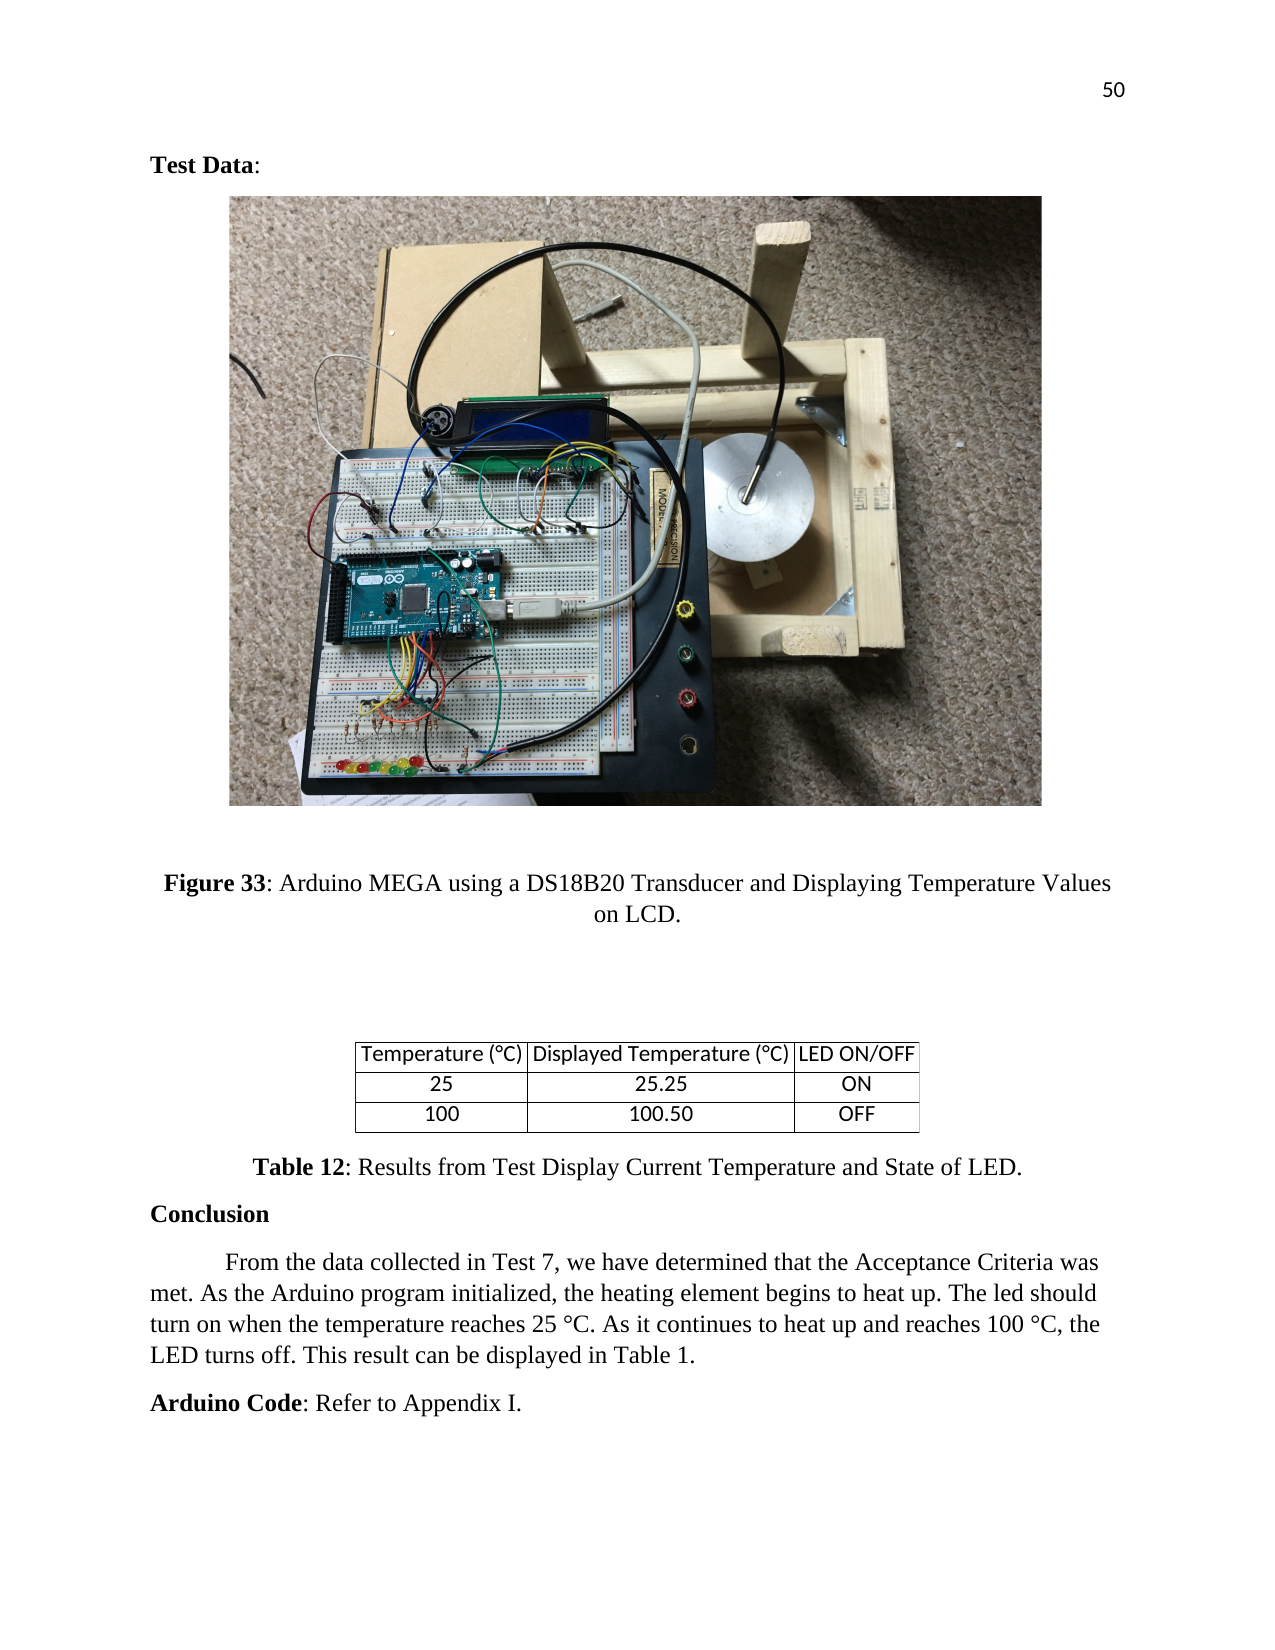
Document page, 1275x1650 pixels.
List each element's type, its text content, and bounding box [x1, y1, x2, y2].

text From the data collected in Test 7, we have determined that the Acceptance Criteria was met. As the Arduino program initialized, the heating element begins to heat up. The led should turn on when the temperature reaches 25 °C. As it continues to heat up and reaches 100 °C, the LED turns off. This result can be displayed in Table 1. [150, 1247, 1125, 1369]
text Test Data: [150, 150, 1125, 179]
text Conclusion [150, 1199, 1125, 1228]
text Arduino Code: Refer to Appendix I. [150, 1388, 1125, 1417]
text Table 12: Results from Test Display Current Temperature and State of LED. [150, 1152, 1125, 1180]
picture [229, 196, 1041, 805]
